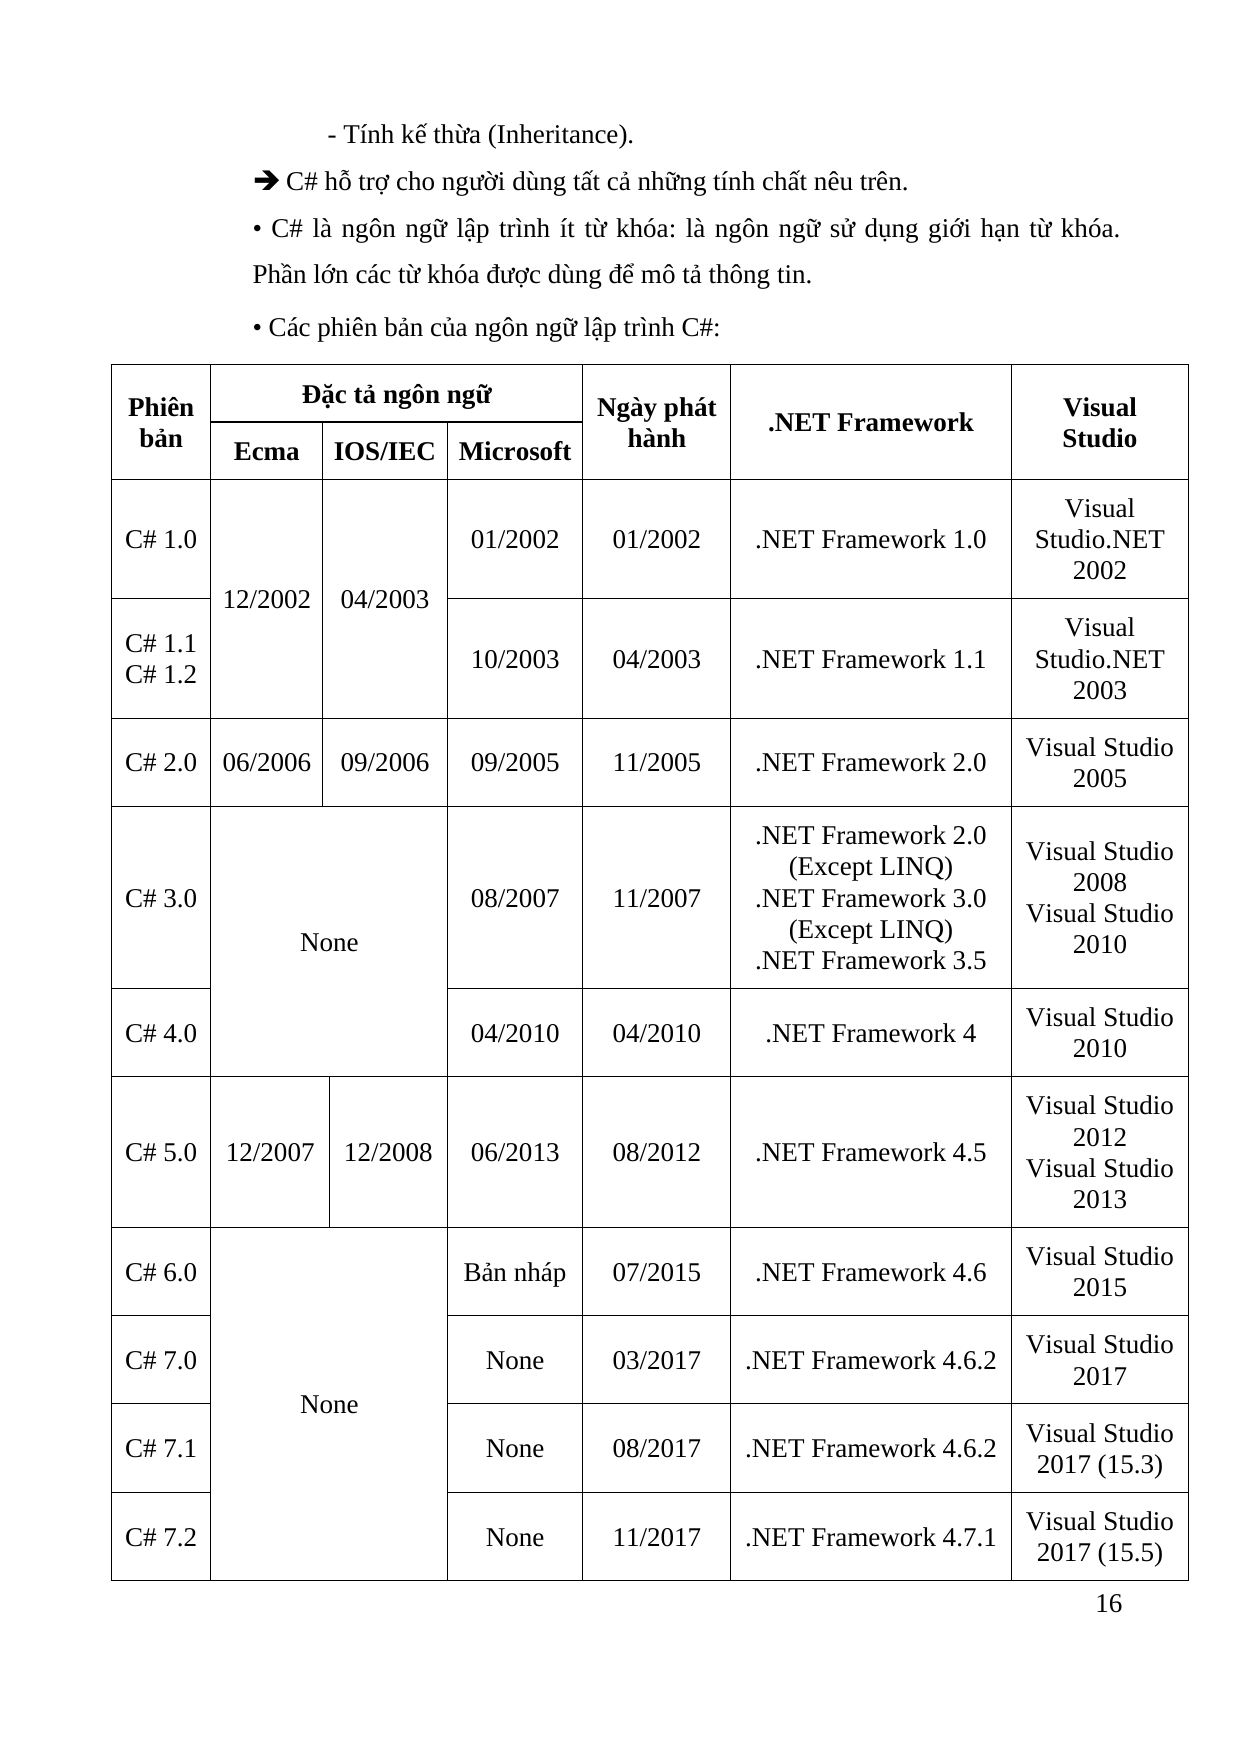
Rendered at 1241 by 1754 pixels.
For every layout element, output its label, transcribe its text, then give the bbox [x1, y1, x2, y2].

table_cell None [448, 1316, 582, 1403]
table_cell 04/2003 [323, 480, 447, 717]
table_cell .NET Framework 4.5 [731, 1077, 1011, 1227]
table_cell 04/2010 [583, 989, 730, 1076]
table_cell None [448, 1404, 582, 1492]
table_cell .NET Framework 1.1 [731, 599, 1011, 717]
table_cell 08/2017 [583, 1404, 730, 1492]
table_header Phiên bản [112, 365, 210, 478]
table_cell C# 1.0 [112, 480, 210, 598]
table_cell 11/2017 [583, 1493, 730, 1580]
table_cell None [211, 1228, 447, 1580]
table_cell C# 1.1 C# 1.2 [112, 599, 210, 717]
table_cell .NET Framework 4.6.2 [731, 1316, 1011, 1403]
table_cell Visual Studio.NET 2003 [1012, 599, 1188, 717]
table_cell C# 7.2 [112, 1493, 210, 1580]
table_cell .NET Framework 4 [731, 989, 1011, 1076]
table_cell 03/2017 [583, 1316, 730, 1403]
table_header .NET Framework [731, 365, 1011, 478]
table_cell .NET Framework 1.0 [731, 480, 1011, 598]
table_cell .NET Framework 4.6.2 [731, 1404, 1011, 1492]
table_cell 08/2007 [448, 807, 582, 988]
table_cell 12/2007 [211, 1077, 329, 1227]
table_cell Microsoft [448, 423, 582, 478]
table_cell 12/2008 [330, 1077, 447, 1227]
table_cell 04/2003 [583, 599, 730, 717]
table_header Đặc tả ngôn ngữ [211, 365, 582, 421]
table_header Ngày phát hành [583, 365, 730, 478]
table_cell None [211, 807, 447, 1076]
table_cell 12/2002 [211, 480, 322, 717]
table_cell 11/2007 [583, 807, 730, 988]
list C# hỗ trợ cho người dùng tất cả những tính chất nêu trên. [252, 165, 1122, 196]
table_cell 11/2005 [583, 719, 730, 806]
table_cell C# 4.0 [112, 989, 210, 1076]
text • Các phiên bản của ngôn ngữ lập trình C#: [177, 311, 1122, 342]
table_cell .NET Framework 4.6 [731, 1228, 1011, 1315]
table_cell 04/2010 [448, 989, 582, 1076]
table_cell Visual Studio 2017 (15.3) [1012, 1404, 1188, 1492]
table_cell C# 3.0 [112, 807, 210, 988]
table_cell 10/2003 [448, 599, 582, 717]
table_cell .NET Framework 2.0 (Except LINQ) .NET Framework 3.0 (Except LINQ) .NET Framework 3.5 [731, 807, 1011, 988]
table_cell 06/2006 [211, 719, 322, 806]
table_header Visual Studio [1012, 365, 1188, 478]
table_cell 06/2013 [448, 1077, 582, 1227]
table_cell C# 2.0 [112, 719, 210, 806]
table_cell C# 5.0 [112, 1077, 210, 1227]
table_cell Visual Studio 2012 Visual Studio 2013 [1012, 1077, 1188, 1227]
table_cell Visual Studio.NET 2002 [1012, 480, 1188, 598]
table_cell 07/2015 [583, 1228, 730, 1315]
table_cell Visual Studio 2015 [1012, 1228, 1188, 1315]
table_cell C# 6.0 [112, 1228, 210, 1315]
table_cell .NET Framework 4.7.1 [731, 1493, 1011, 1580]
table_cell Visual Studio 2010 [1012, 989, 1188, 1076]
list - Tính kế thừa (Inheritance). [252, 118, 1122, 149]
table_cell .NET Framework 2.0 [731, 719, 1011, 806]
table_cell Visual Studio 2017 (15.5) [1012, 1493, 1188, 1580]
table_cell C# 7.1 [112, 1404, 210, 1492]
table_cell Visual Studio 2008 Visual Studio 2010 [1012, 807, 1188, 988]
table_cell IOS/IEC [323, 423, 447, 478]
table_cell 09/2005 [448, 719, 582, 806]
table_cell Ecma [211, 423, 322, 478]
list • C# là ngôn ngữ lập trình ít từ khóa: là ngôn ngữ sử dụng giới hạn từ khóa. Phần lớn các từ khóa được dùng để mô tả thông tin. [252, 212, 1122, 289]
table_cell None [448, 1493, 582, 1580]
table_cell 01/2002 [583, 480, 730, 598]
table_cell 01/2002 [448, 480, 582, 598]
table_cell Visual Studio 2017 [1012, 1316, 1188, 1403]
table_cell 09/2006 [323, 719, 447, 806]
table_cell 08/2012 [583, 1077, 730, 1227]
table_cell Bản nháp [448, 1228, 582, 1315]
table_cell Visual Studio 2005 [1012, 719, 1188, 806]
table_cell C# 7.0 [112, 1316, 210, 1403]
